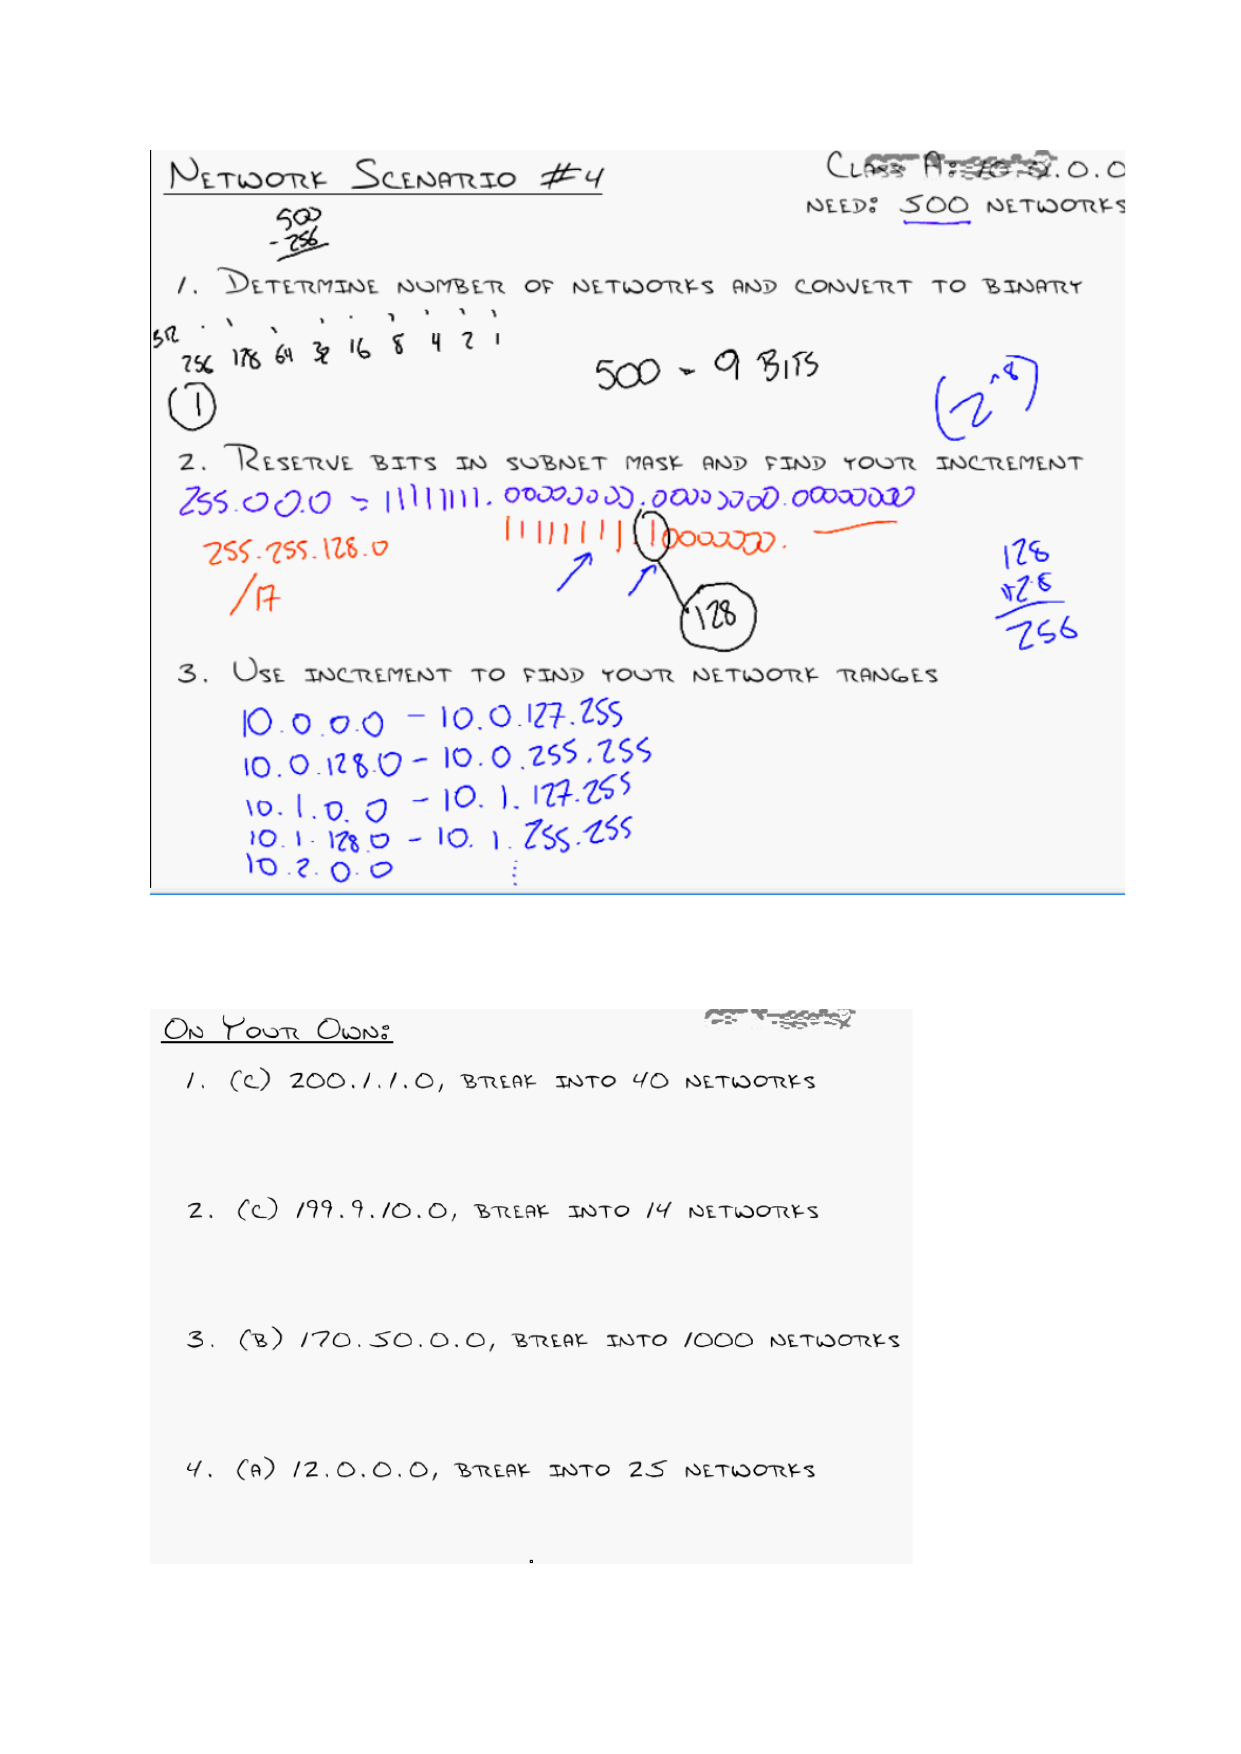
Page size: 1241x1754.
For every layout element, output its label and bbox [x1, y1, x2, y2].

picture [150, 1009, 913, 1564]
picture [150, 150, 1125, 895]
